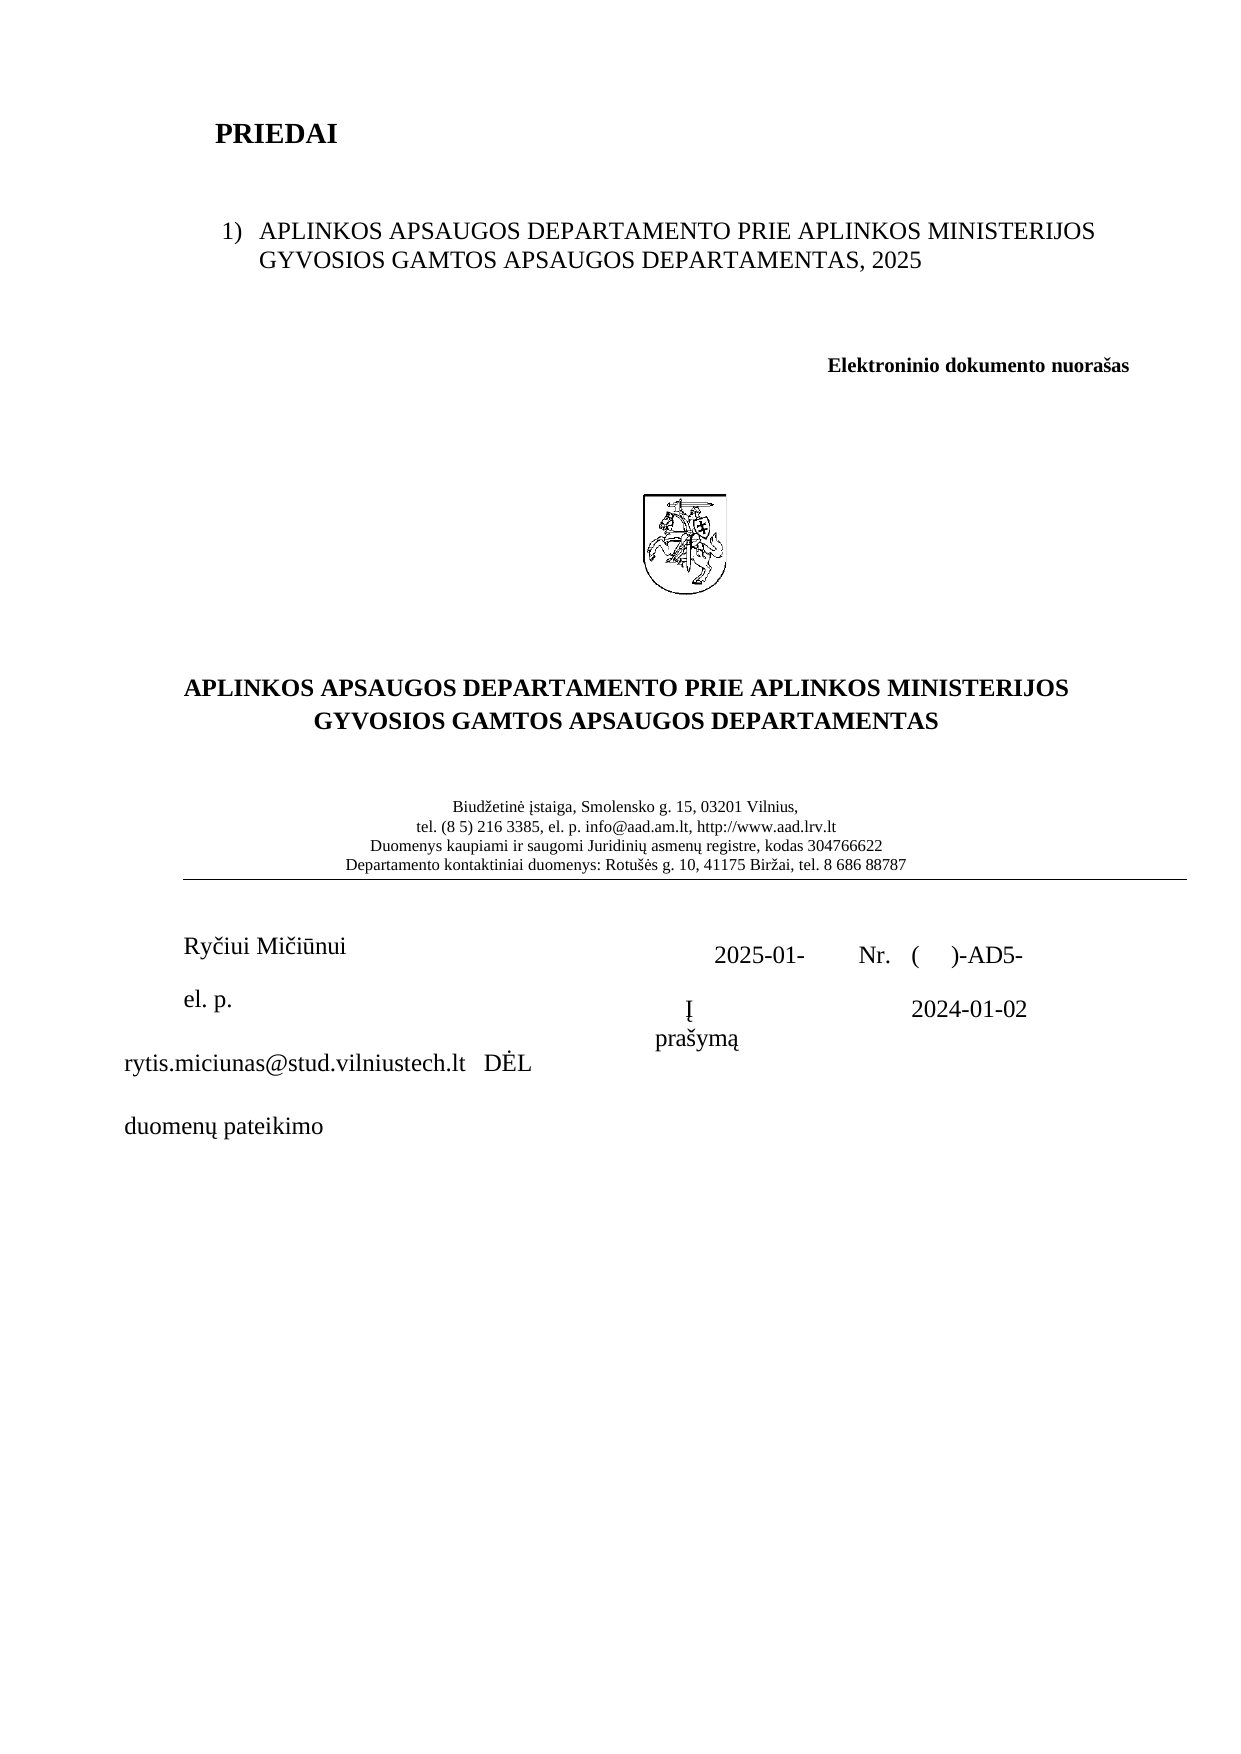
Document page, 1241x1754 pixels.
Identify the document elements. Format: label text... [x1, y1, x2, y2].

text Departamento kontaktiniai duomenys: Rotušės g. 10, 41175 Biržai, tel. 8 686 88787 [345, 855, 1137, 874]
subtitle PRIEDAI [215, 116, 1137, 150]
title APLINKOS APSAUGOS DEPARTAMENTO PRIE APLINKOS MINISTERIJOS GYVOSIOS GAMTOS APSAUGOS DEPARTAMENTAS [183, 673, 1137, 735]
text Ryčiui Mičiūnui [124, 931, 554, 959]
text Biudžetinė įstaiga, Smolensko g. 15, 03201 Vilnius, [452, 797, 1137, 816]
text 2025-01- Nr. ( )-AD5- [655, 940, 1137, 969]
text el. p. rytis.miciunas@stud.vilniustech.lt DĖL duomenų pateikimo [124, 984, 554, 1140]
list APLINKOS APSAUGOS DEPARTAMENTO PRIE APLINKOS MINISTERIJOS GYVOSIOS GAMTOS APSAUGOS DEPARTAMENTAS, 2025 [221, 216, 1137, 274]
text tel. (8 5) 216 3385, el. p. info@aad.am.lt, http://www.aad.lrv.lt Duomenys kaupiami ir saugomi Juridinių asmenų registre, kodas 304766622 [370, 816, 906, 855]
text Elektroninio dokumento nuorašas [118, 352, 1129, 377]
picture [643, 494, 727, 595]
text Į 2024-01-02 prašymą [626, 994, 1137, 1051]
